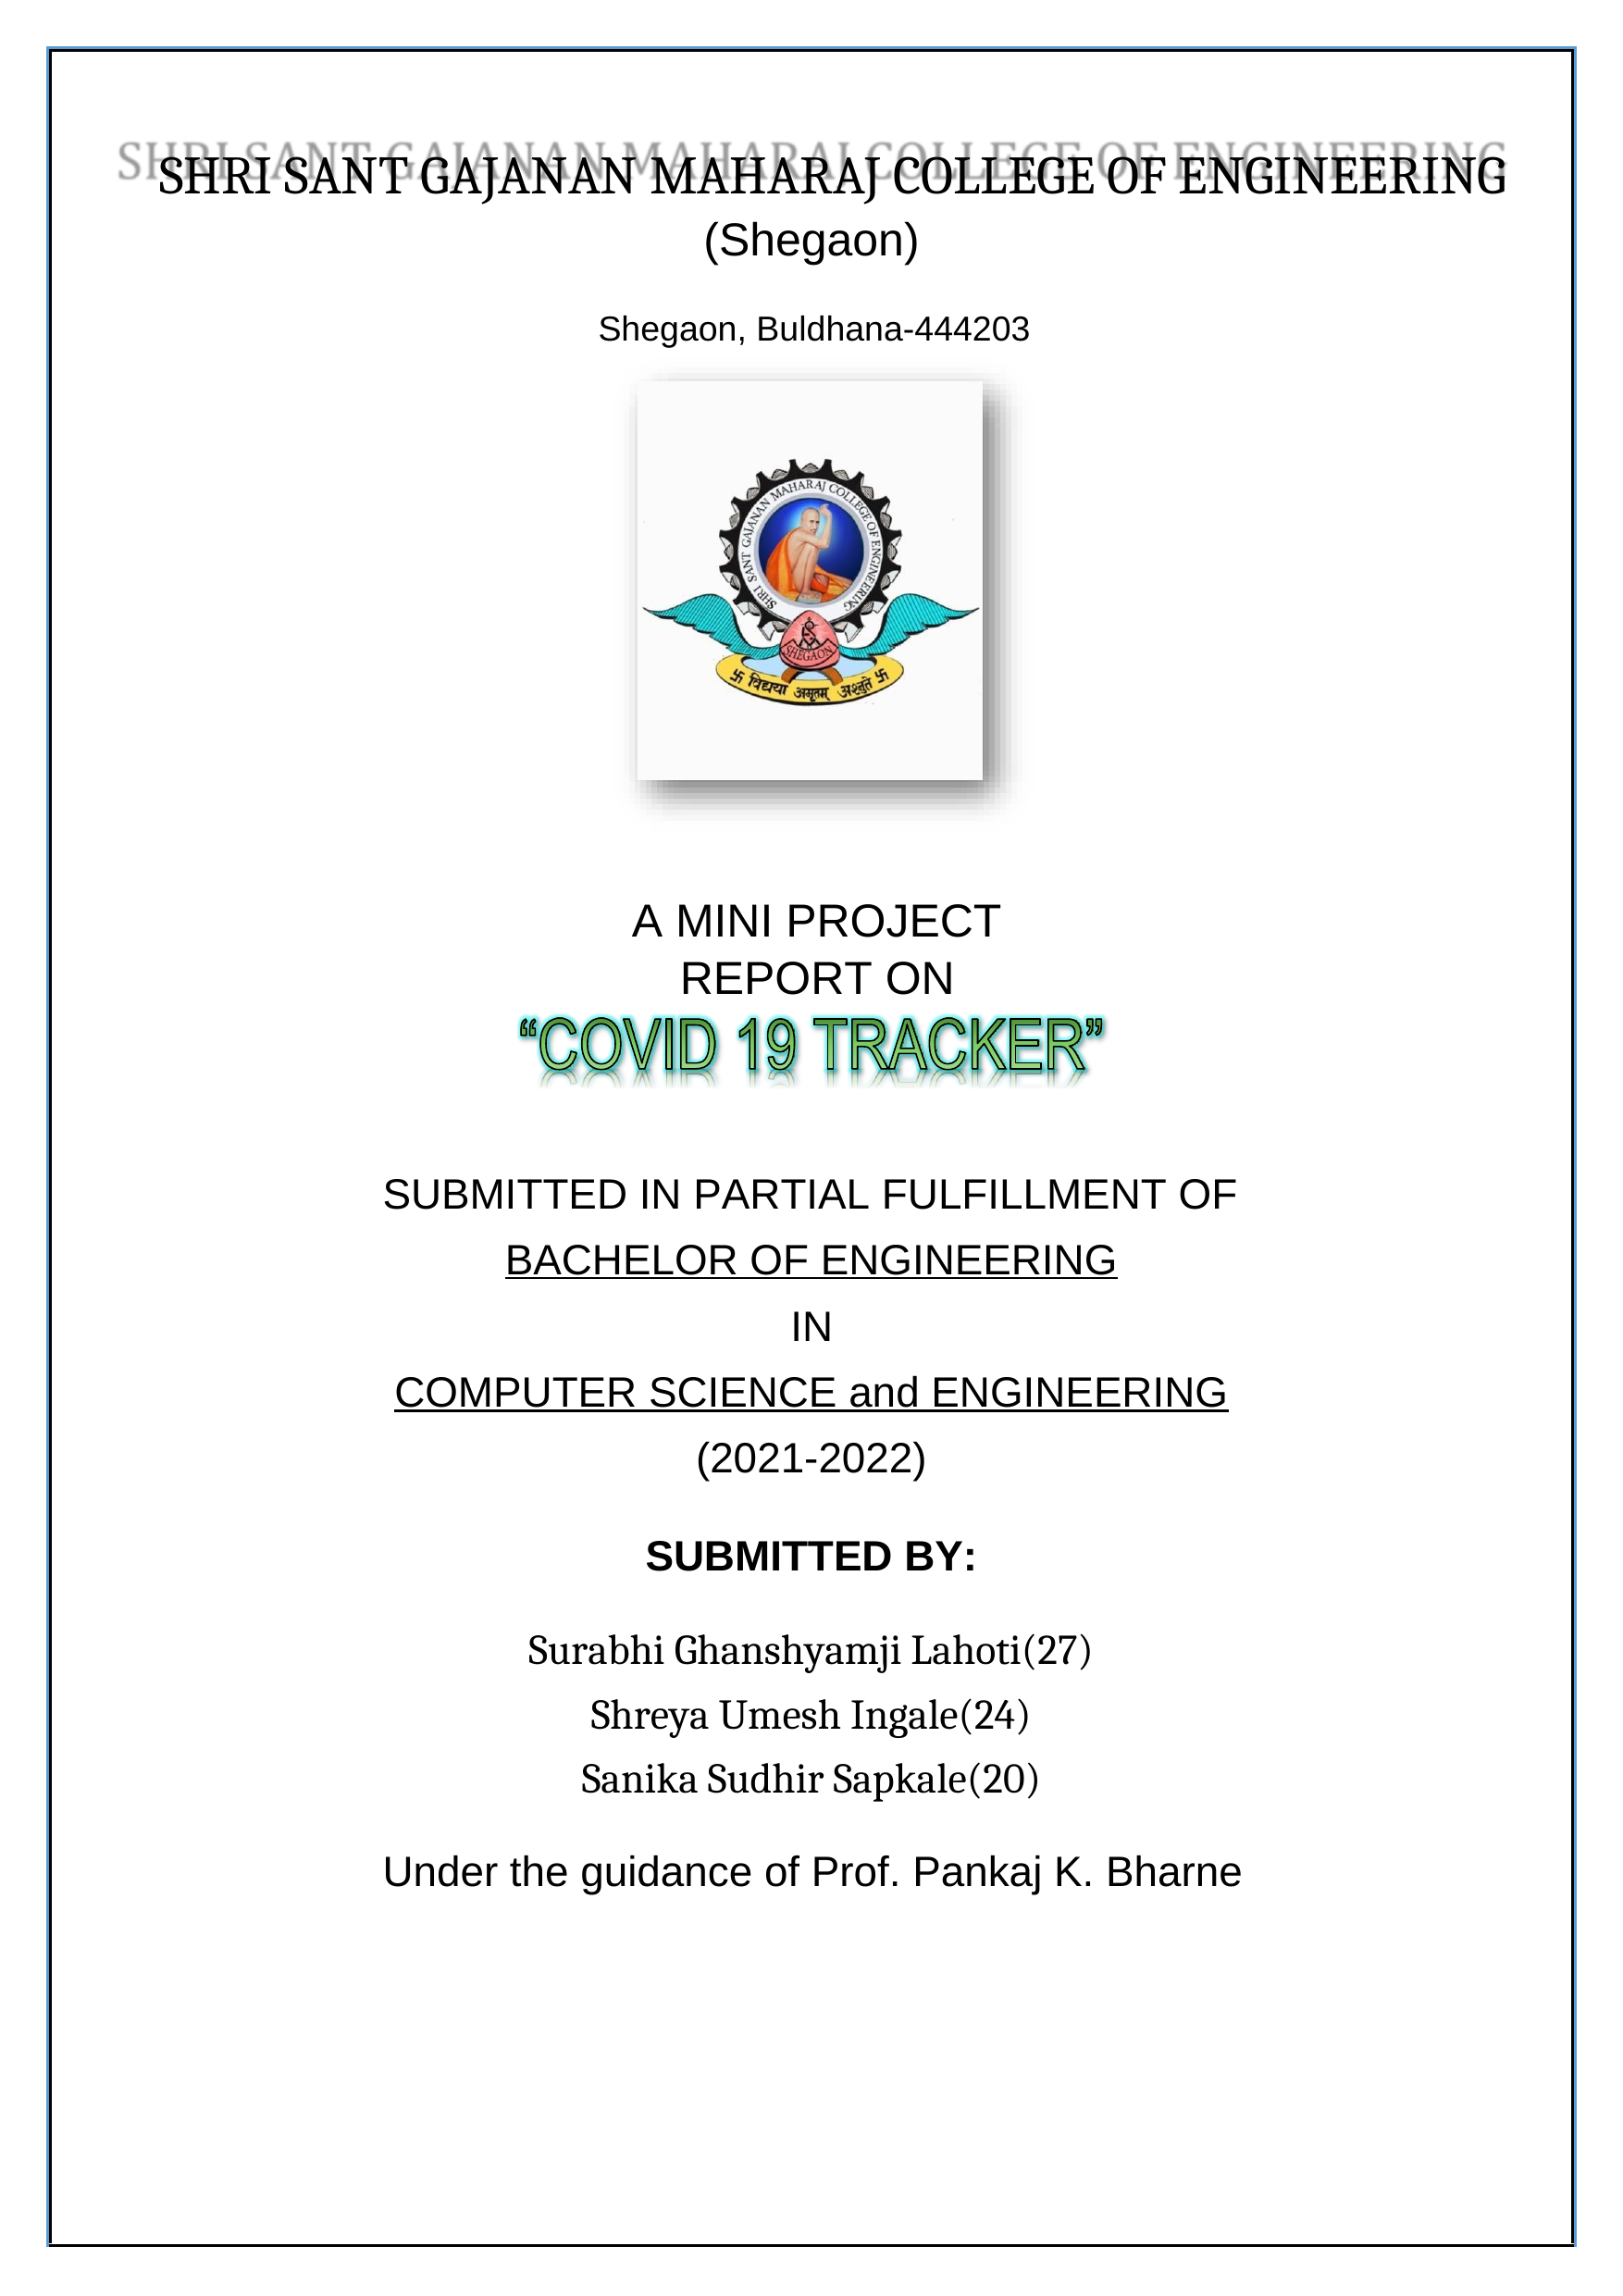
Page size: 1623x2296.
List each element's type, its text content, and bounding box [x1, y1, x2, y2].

text SHRI SANT GAJANAN MAHARAJ COLLEGE OF ENGINEERING [0, 145, 1507, 207]
picture [81, 107, 1549, 212]
picture [511, 1008, 1117, 1123]
text Sanika Sudhir Sapkale(20) [61, 1756, 1561, 1804]
text SUBMITTED BY: [61, 1532, 1561, 1580]
text BACHELOR OF ENGINEERING [61, 1235, 1561, 1284]
text (Shegaon) [73, 212, 1550, 266]
text IN [62, 1302, 1561, 1350]
text COMPUTER SCIENCE and ENGINEERING [394, 1368, 1561, 1417]
text Under the guidance of Prof. Pankaj K. Bharne [382, 1846, 1561, 1895]
picture [608, 352, 1039, 838]
text Surabhi Ghanshyamji Lahoti(27) [61, 1626, 1561, 1675]
text Shegaon, Buldhana-444203 [69, 308, 1561, 349]
text REPORT ON [73, 950, 1561, 1004]
text (2021-2022) [62, 1433, 1561, 1483]
text Shreya Umesh Ingale(24) [61, 1691, 1561, 1739]
text SUBMITTED IN PARTIAL FULFILLMENT OF [382, 1169, 1561, 1218]
text A MINI PROJECT [73, 893, 1560, 946]
